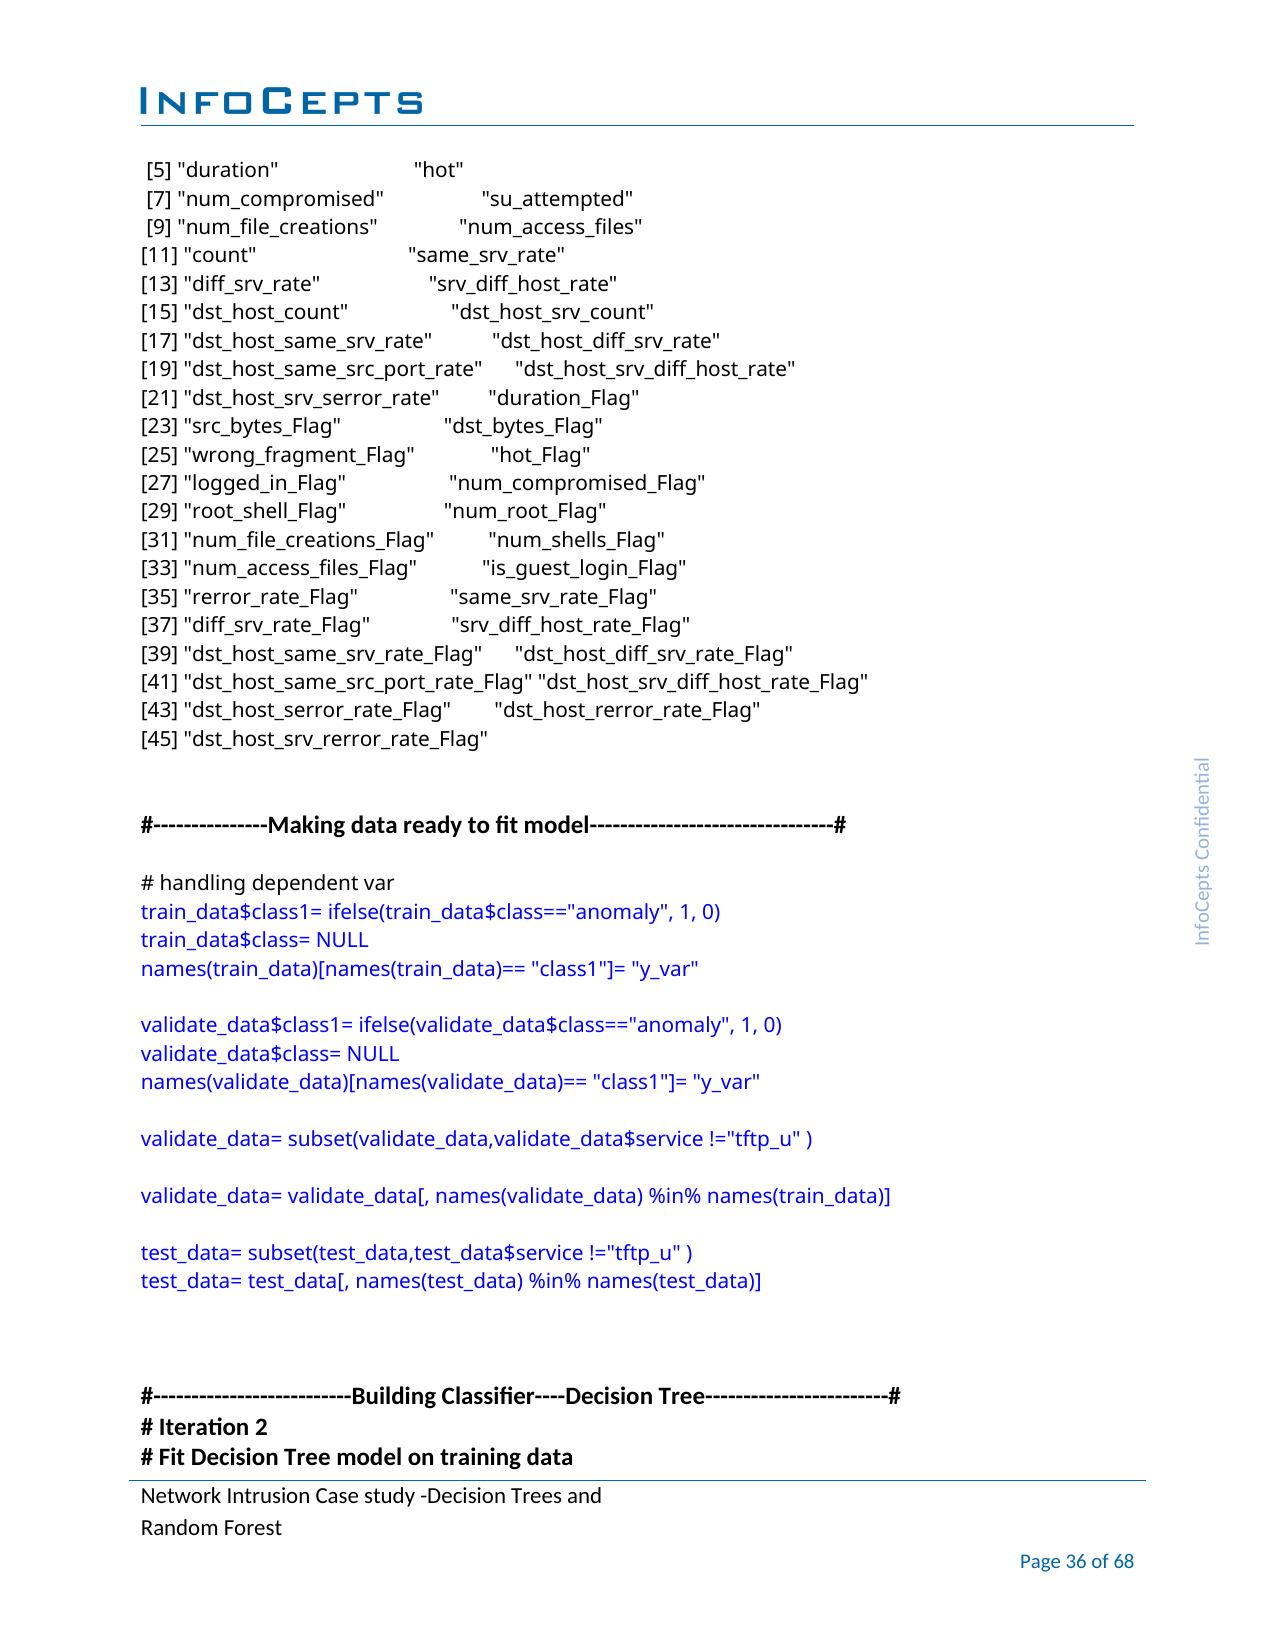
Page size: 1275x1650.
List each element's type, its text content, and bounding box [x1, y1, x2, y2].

text [33] "num_access_files_Flag" "is_guest_login_Flag" [141, 553, 1134, 582]
text [25] "wrong_fragment_Flag" "hot_Flag" [141, 440, 1134, 468]
text [7] "num_compromised" "su_attempted" [141, 184, 1134, 212]
text [13] "diff_srv_rate" "srv_diff_host_rate" [141, 269, 1134, 297]
text [45] "dst_host_srv_rerror_rate_Flag" [141, 724, 1134, 752]
text [27] "logged_in_Flag" "num_compromised_Flag" [141, 468, 1134, 497]
text #---------------Making data ready to fit model--------------------------------# [141, 809, 1134, 840]
text [11] "count" "same_srv_rate" [141, 241, 1134, 269]
text train_data$class= NULL [141, 925, 1134, 954]
text validate_data$class1= ifelse(validate_data$class=="anomaly", 1, 0) [141, 1011, 1134, 1039]
text [39] "dst_host_same_srv_rate_Flag" "dst_host_diff_srv_rate_Flag" [141, 639, 1134, 667]
text validate_data$class= NULL [141, 1039, 1134, 1067]
text # handling dependent var [141, 868, 1134, 897]
text # Fit Decision Tree model on training data [141, 1441, 1134, 1472]
text [41] "dst_host_same_src_port_rate_Flag" "dst_host_srv_diff_host_rate_Flag" [141, 667, 1134, 696]
text [35] "rerror_rate_Flag" "same_srv_rate_Flag" [141, 582, 1134, 610]
text validate_data= subset(validate_data,validate_data$service !="tftp_u" ) [141, 1124, 1134, 1153]
text [15] "dst_host_count" "dst_host_srv_count" [141, 297, 1134, 326]
text [31] "num_file_creations_Flag" "num_shells_Flag" [141, 525, 1134, 553]
text test_data= subset(test_data,test_data$service !="tftp_u" ) [141, 1238, 1134, 1266]
text [21] "dst_host_srv_serror_rate" "duration_Flag" [141, 383, 1134, 411]
text [19] "dst_host_same_src_port_rate" "dst_host_srv_diff_host_rate" [141, 354, 1134, 383]
text [29] "root_shell_Flag" "num_root_Flag" [141, 497, 1134, 525]
text [9] "num_file_creations" "num_access_files" [141, 212, 1134, 241]
text train_data$class1= ifelse(train_data$class=="anomaly", 1, 0) [141, 897, 1134, 925]
text [23] "src_bytes_Flag" "dst_bytes_Flag" [141, 411, 1134, 440]
text [17] "dst_host_same_srv_rate" "dst_host_diff_srv_rate" [141, 326, 1134, 354]
text [5] "duration" "hot" [141, 155, 1134, 184]
text validate_data= validate_data[, names(validate_data) %in% names(train_data)] [141, 1181, 1134, 1209]
text test_data= test_data[, names(test_data) %in% names(test_data)] [141, 1266, 1134, 1295]
picture [140, 87, 422, 114]
text # Iteration 2 [141, 1411, 1134, 1441]
text #--------------------------Building Classifier----Decision Tree------------------------# [141, 1380, 1134, 1411]
text [43] "dst_host_serror_rate_Flag" "dst_host_rerror_rate_Flag" [141, 696, 1134, 724]
text names(validate_data)[names(validate_data)== "class1"]= "y_var" [141, 1067, 1134, 1096]
text [37] "diff_srv_rate_Flag" "srv_diff_host_rate_Flag" [141, 610, 1134, 639]
text names(train_data)[names(train_data)== "class1"]= "y_var" [141, 954, 1134, 982]
